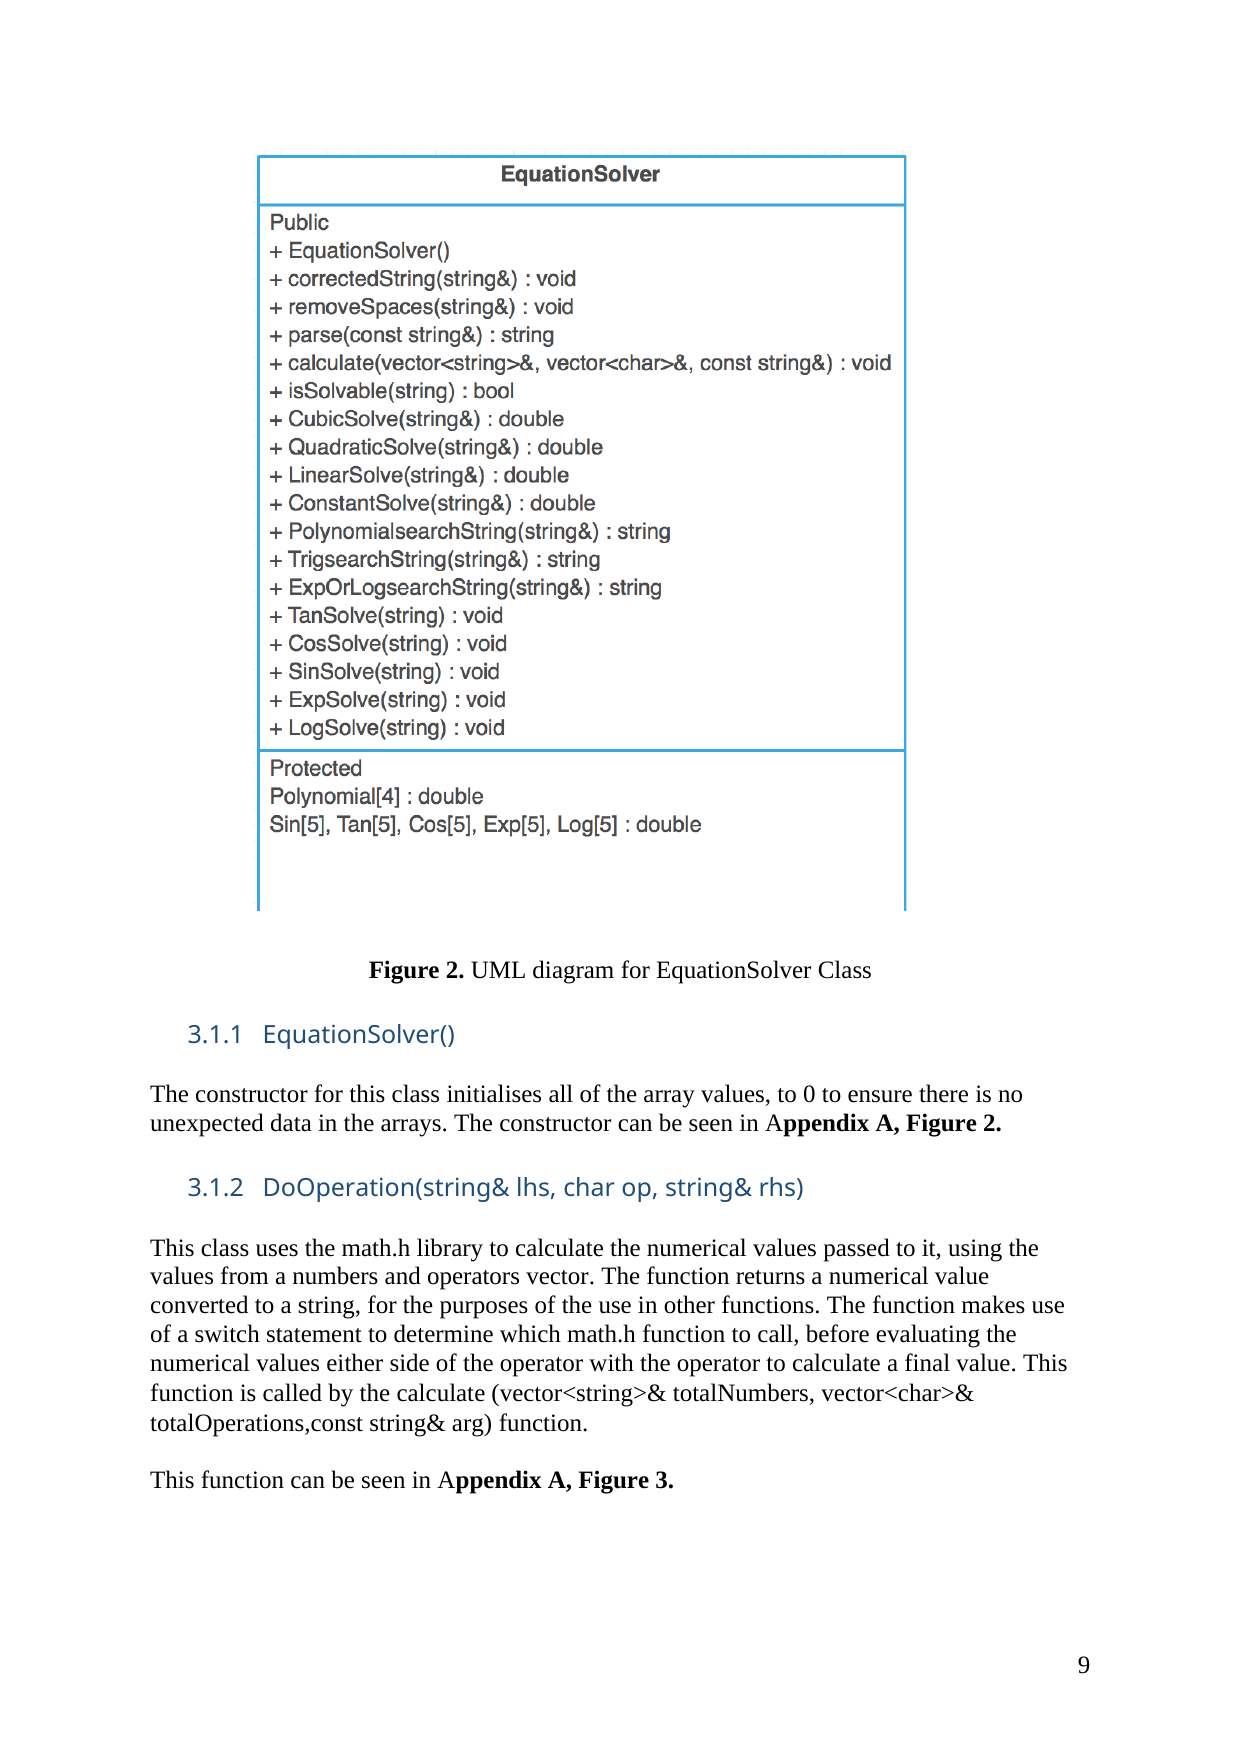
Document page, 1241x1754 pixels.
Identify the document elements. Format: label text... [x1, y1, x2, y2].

text This class uses the math.h library to calculate the numerical values passed to it, using the values from a numbers and operators vector. The function returns a numerical value converted to a string, for the purposes of the use in other functions. The function makes use of a switch statement to determine which math.h function to call, before evaluating the numerical values either side of the operator with the operator to calculate a final value. This function is called by the calculate (vector<string>& totalNumbers, vector<char>& totalOperations,const string& arg) function. [150, 1233, 1090, 1436]
picture [252, 150, 905, 908]
text The constructor for this class initialises all of the array values, to 0 to ensure there is no unexpected data in the arrays. The constructor can be seen in Appendix A, Figure 2. [150, 1079, 1090, 1137]
subtitle DoOperation(string& lhs, char op, string& rhs) [187, 1170, 1090, 1204]
text This function can be seen in Appendix A, Figure 3. [150, 1465, 1090, 1494]
text Figure 2. UML diagram for EquationSolver Class [150, 955, 1090, 984]
subtitle EquationSolver() [187, 1017, 1090, 1051]
